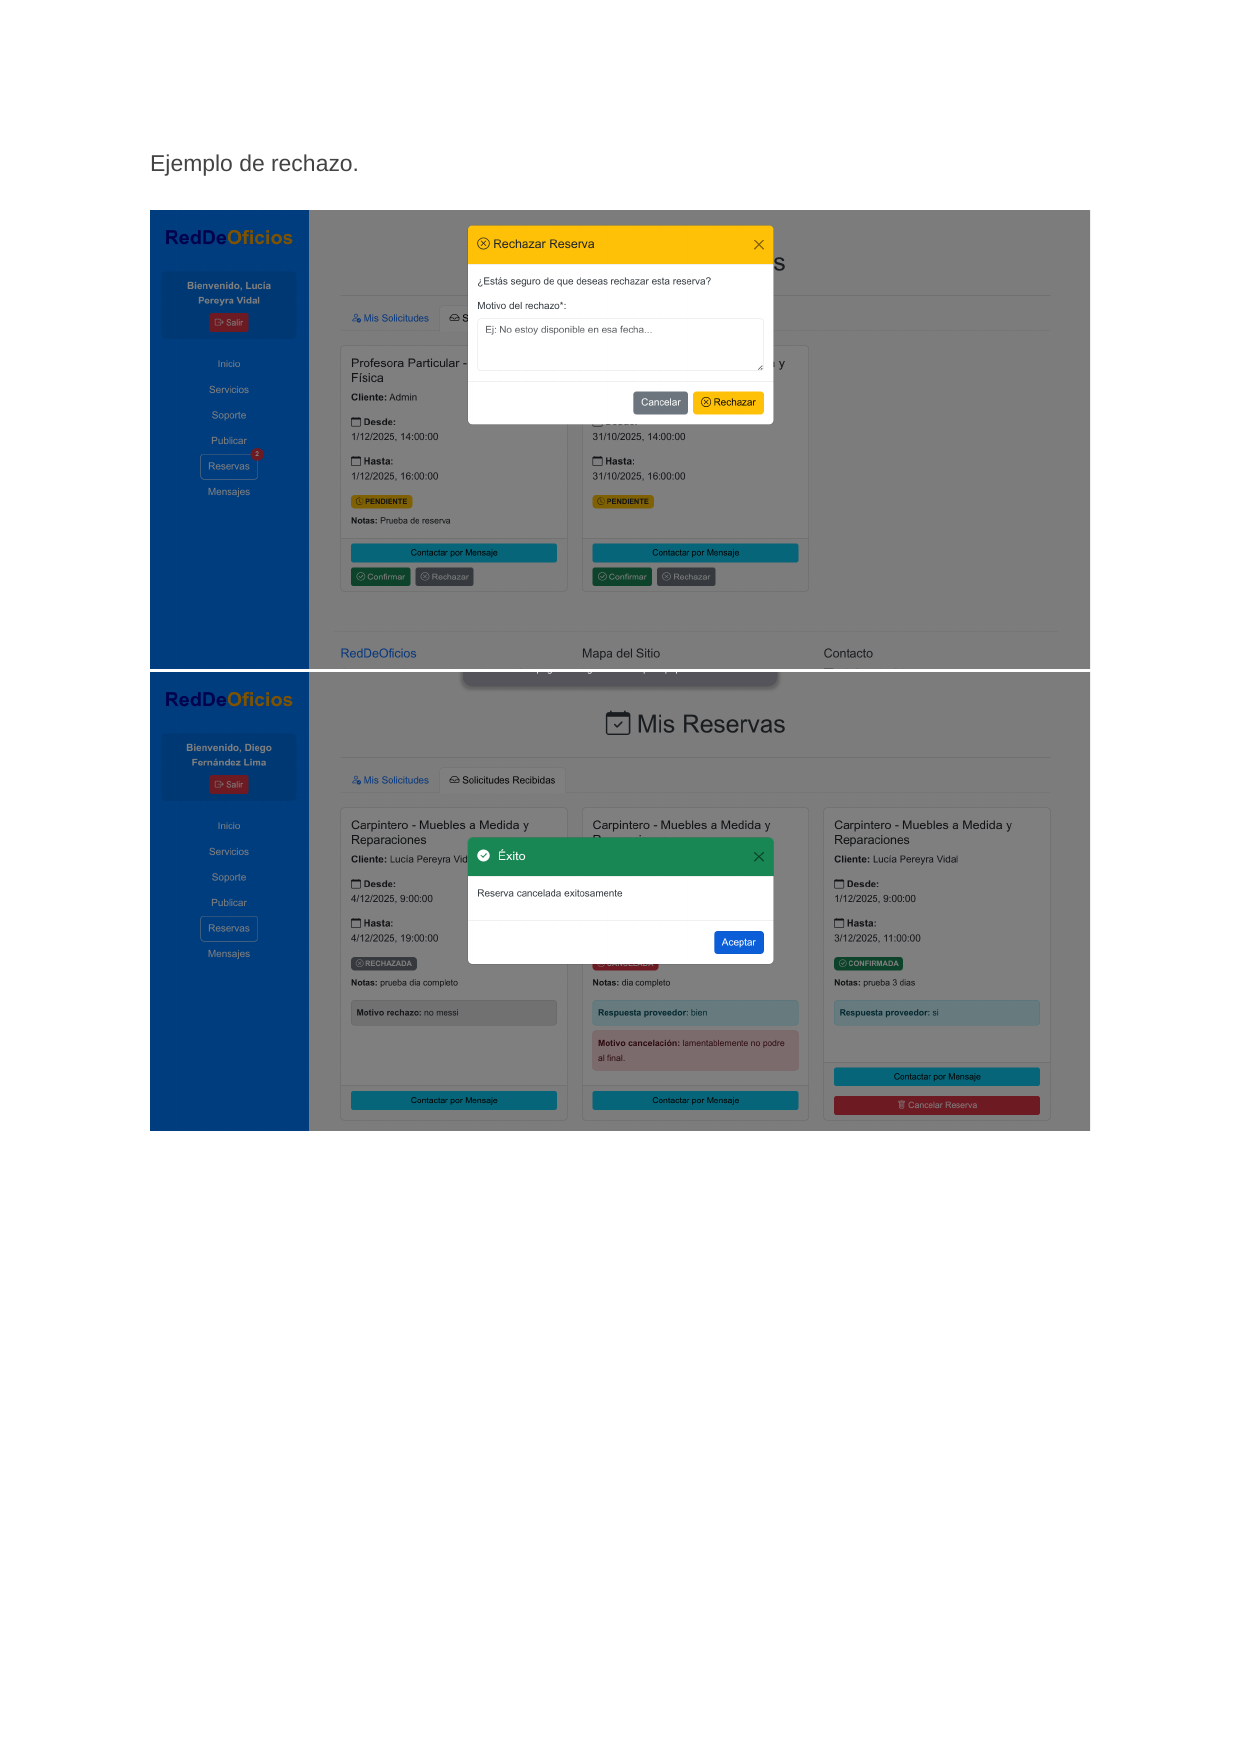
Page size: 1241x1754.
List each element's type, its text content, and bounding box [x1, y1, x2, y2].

picture [150, 672, 1091, 1131]
text Ejemplo de rechazo. [150, 150, 1090, 176]
picture [150, 210, 1091, 669]
